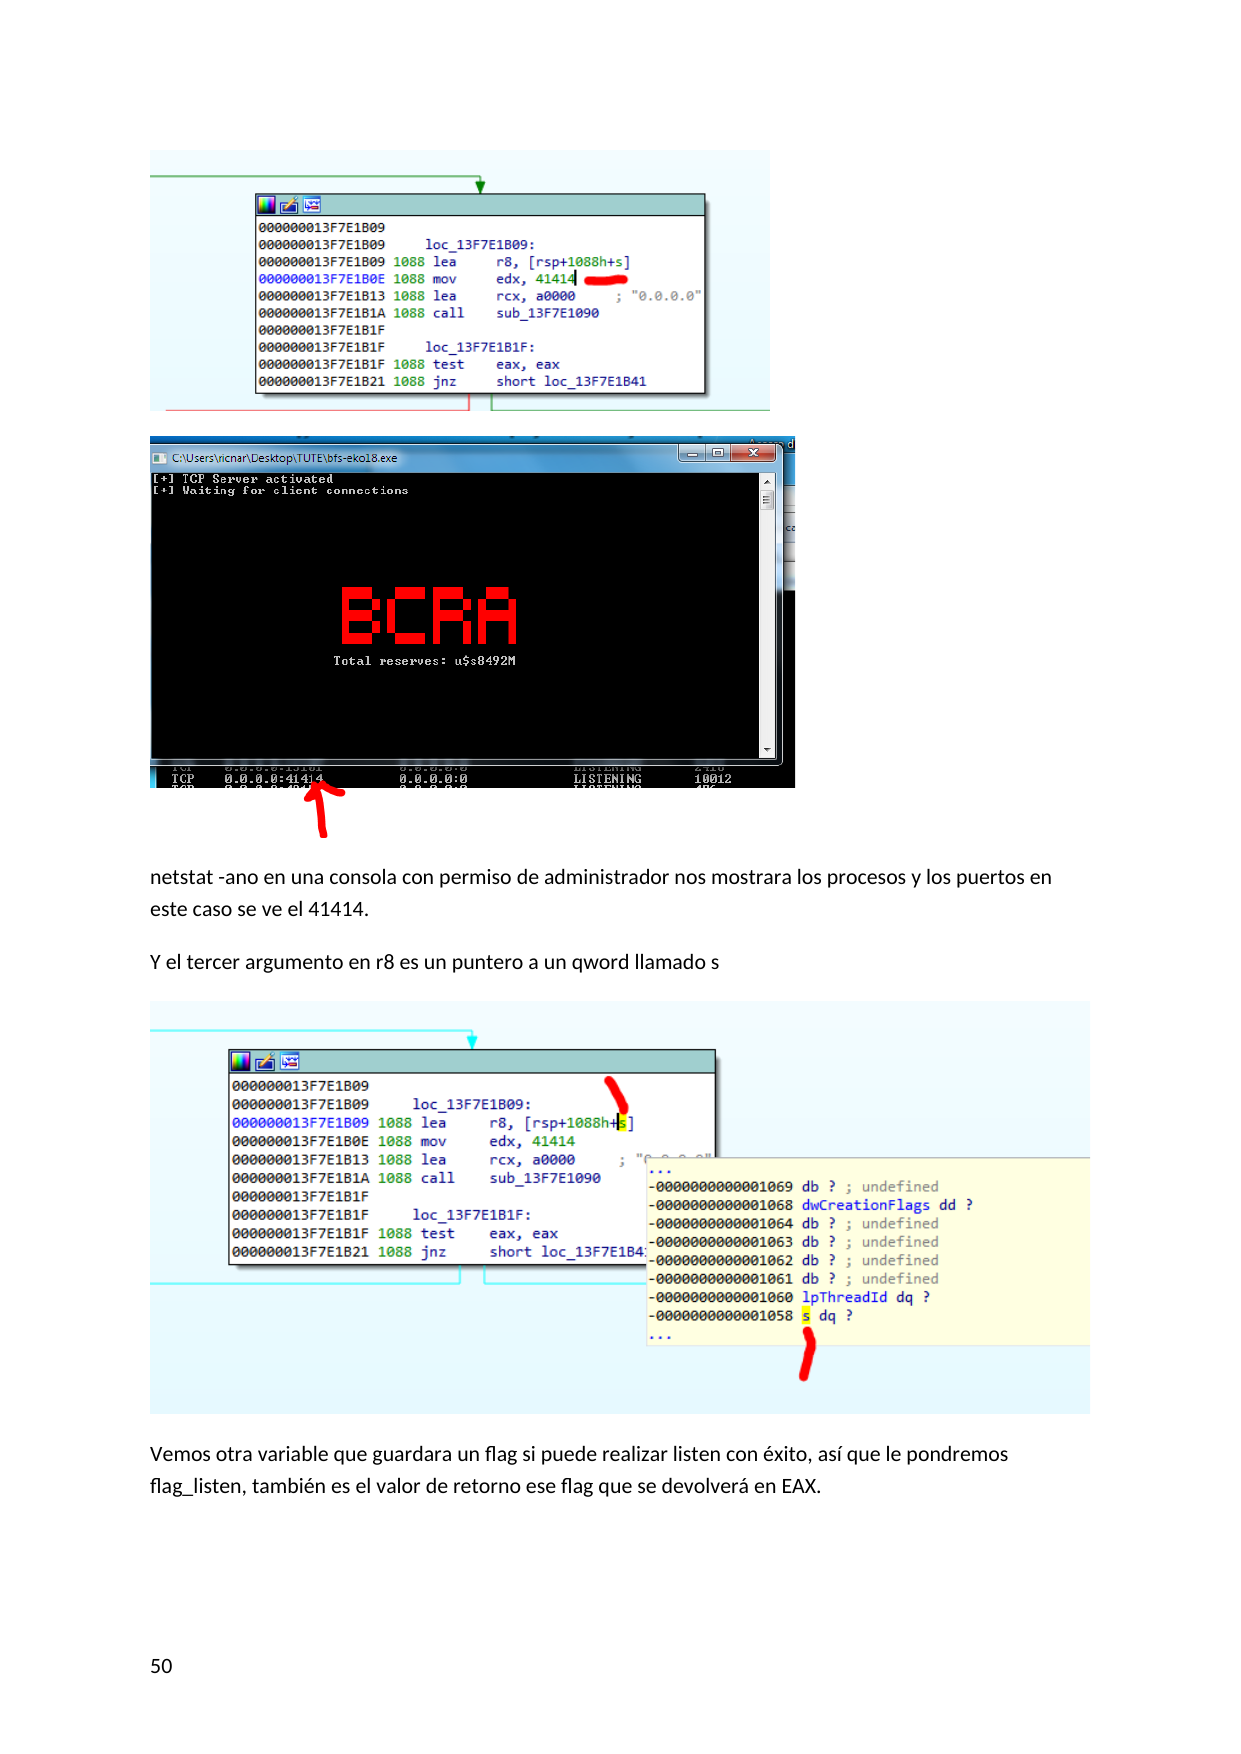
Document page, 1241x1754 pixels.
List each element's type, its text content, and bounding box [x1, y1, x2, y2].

text netstat -ano en una consola con permiso de administrador nos mostrara los procesos y los puertos en este caso se ve el 41414. [150, 863, 1090, 922]
picture [150, 436, 796, 838]
text Vemos otra variable que guardara un flag si puede realizar listen con éxito, así que le pondremos flag_listen, también es el valor de retorno ese flag que se devolverá en EAX. [150, 1440, 1090, 1498]
picture [150, 1001, 1091, 1414]
text Y el tercer argumento en r8 es un puntero a un qword llamado s [150, 948, 1090, 975]
picture [150, 150, 770, 411]
